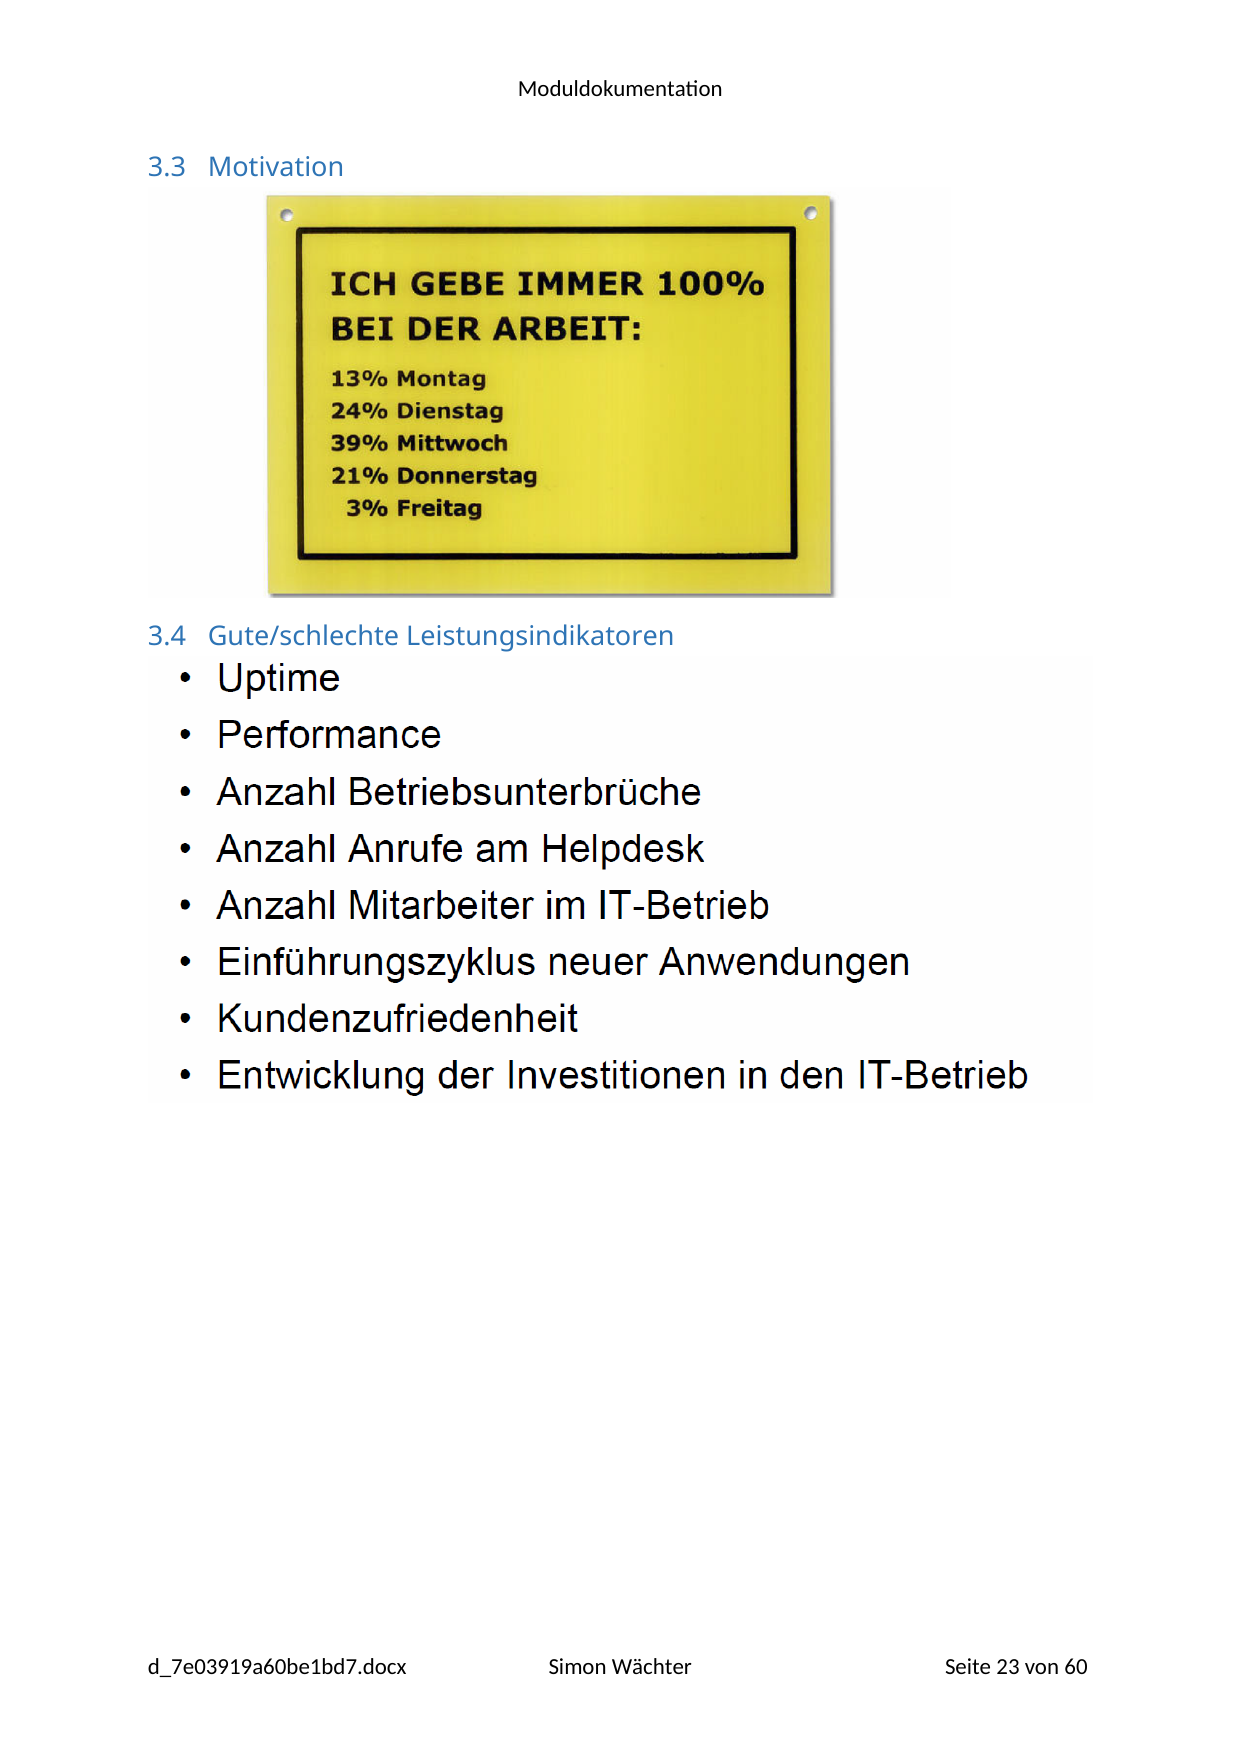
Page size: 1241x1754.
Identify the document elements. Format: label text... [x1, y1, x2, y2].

picture [147, 187, 952, 598]
subtitle Gute/schlechte Leistungsindikatoren [148, 617, 1093, 653]
subtitle Motivation [148, 148, 1093, 184]
picture [147, 656, 1093, 1103]
